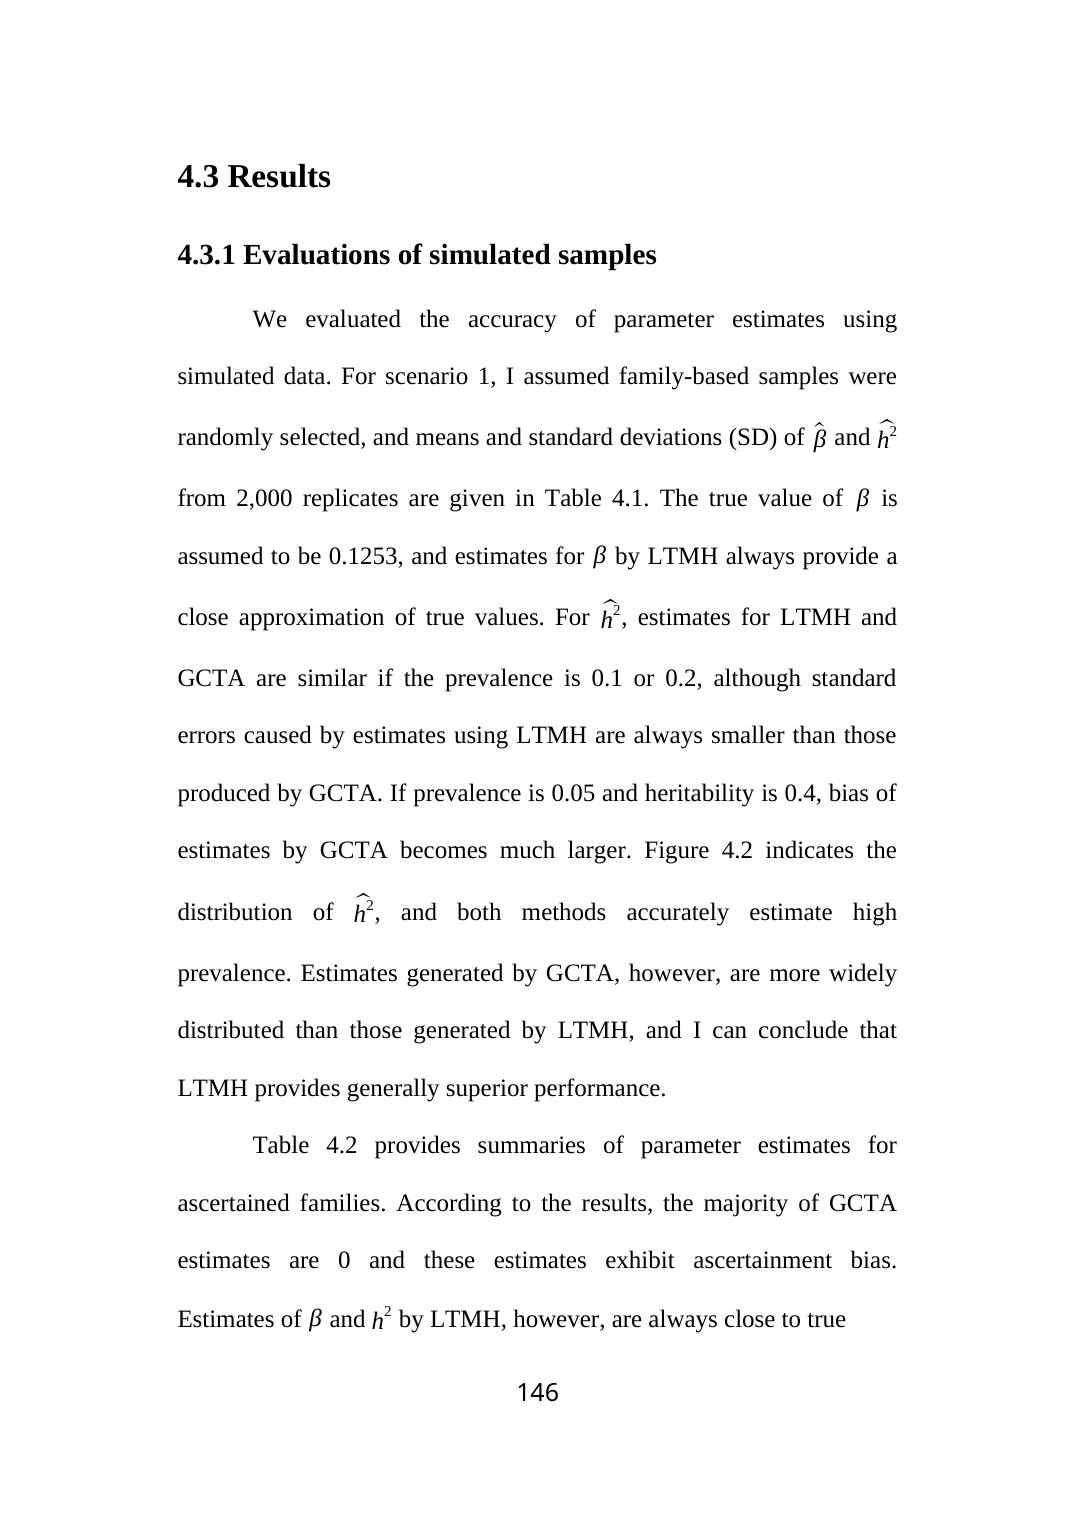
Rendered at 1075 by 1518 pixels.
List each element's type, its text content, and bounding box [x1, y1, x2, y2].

subtitle 4.3.1 Evaluations of simulated samples [177, 237, 898, 270]
text Table 4.2 provides summaries of parameter estimates for ascertained families. According to the results, the majority of GCTA estimates are 0 and these estimates exhibit ascertainment bias. Estimates of and by LTMH, however, are always close to true [177, 1130, 898, 1334]
subtitle 4.3 Results [177, 156, 898, 194]
text We evaluated the accuracy of parameter estimates using simulated data. For scenario 1, I assumed family-based samples were randomly selected, and means and standard deviations (SD) of and from 2,000 replicates are given in Table 4.1. The true value of is assumed to be 0.1253, and estimates for by LTMH always provide a close approximation of true values. For , estimates for LTMH and GCTA are similar if the prevalence is 0.1 or 0.2, although standard errors caused by estimates using LTMH are always smaller than those produced by GCTA. If prevalence is 0.05 and heritability is 0.4, bias of estimates by GCTA becomes much larger. Figure 4.2 indicates the distribution of , and both methods accurately estimate high prevalence. Estimates generated by GCTA, however, are more widely distributed than those generated by LTMH, and I can conclude that LTMH provides generally superior performance. [177, 304, 898, 1101]
